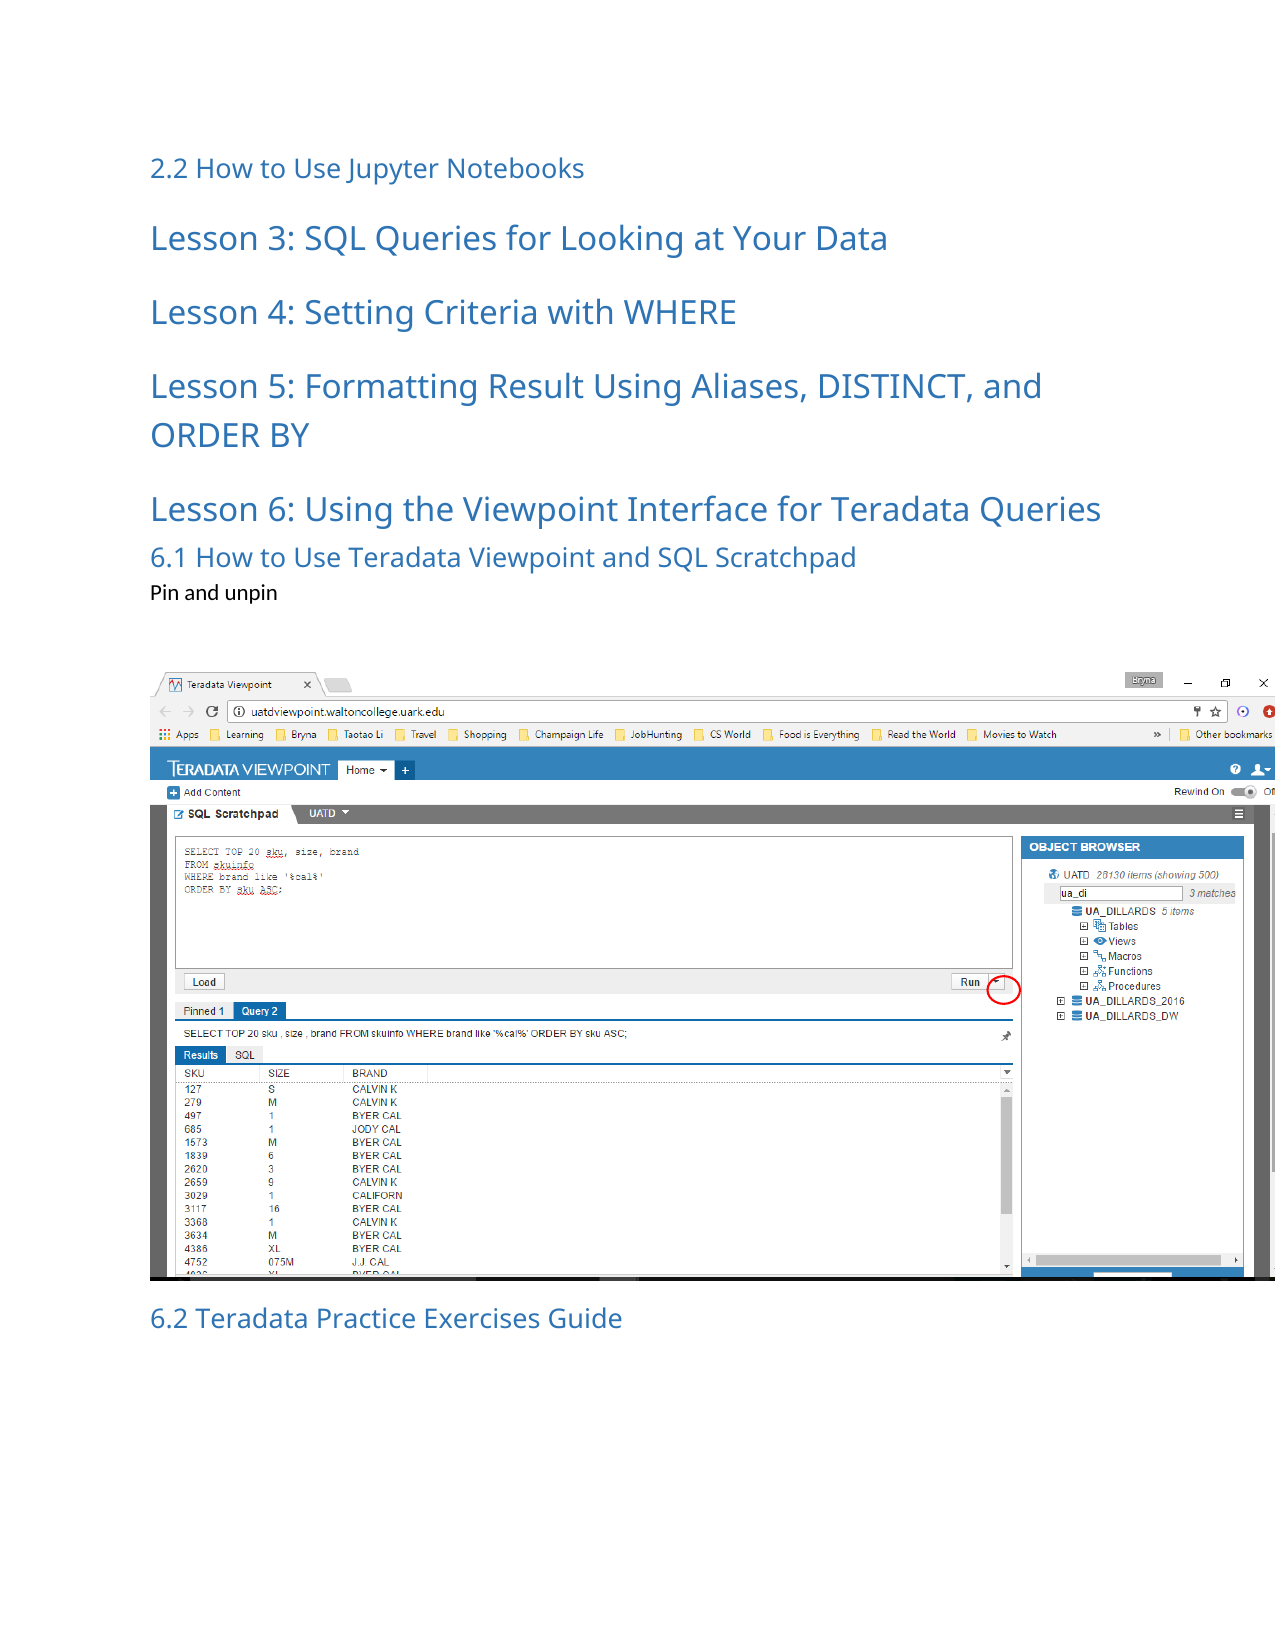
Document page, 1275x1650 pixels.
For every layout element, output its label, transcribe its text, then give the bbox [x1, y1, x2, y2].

subtitle Lesson 5: Formatting Result Using Aliases, DISTINCT, and ORDER BY [150, 363, 1125, 457]
picture [150, 672, 1275, 1281]
subtitle Lesson 6: Using the Viewpoint Interface for Teradata Queries [150, 486, 1125, 531]
subtitle 6.2 Teradata Practice Exercises Guide [150, 1299, 1125, 1336]
subtitle Lesson 4: Setting Criteria with WHERE [150, 289, 1125, 334]
subtitle Lesson 3: SQL Queries for Looking at Your Data [150, 215, 1125, 260]
subtitle 2.2 How to Use Jupyter Notebooks [150, 150, 1125, 187]
text Pin and unpin [150, 578, 1125, 607]
subtitle 6.1 How to Use Teradata Viewpoint and SQL Scratchpad [150, 539, 1125, 576]
